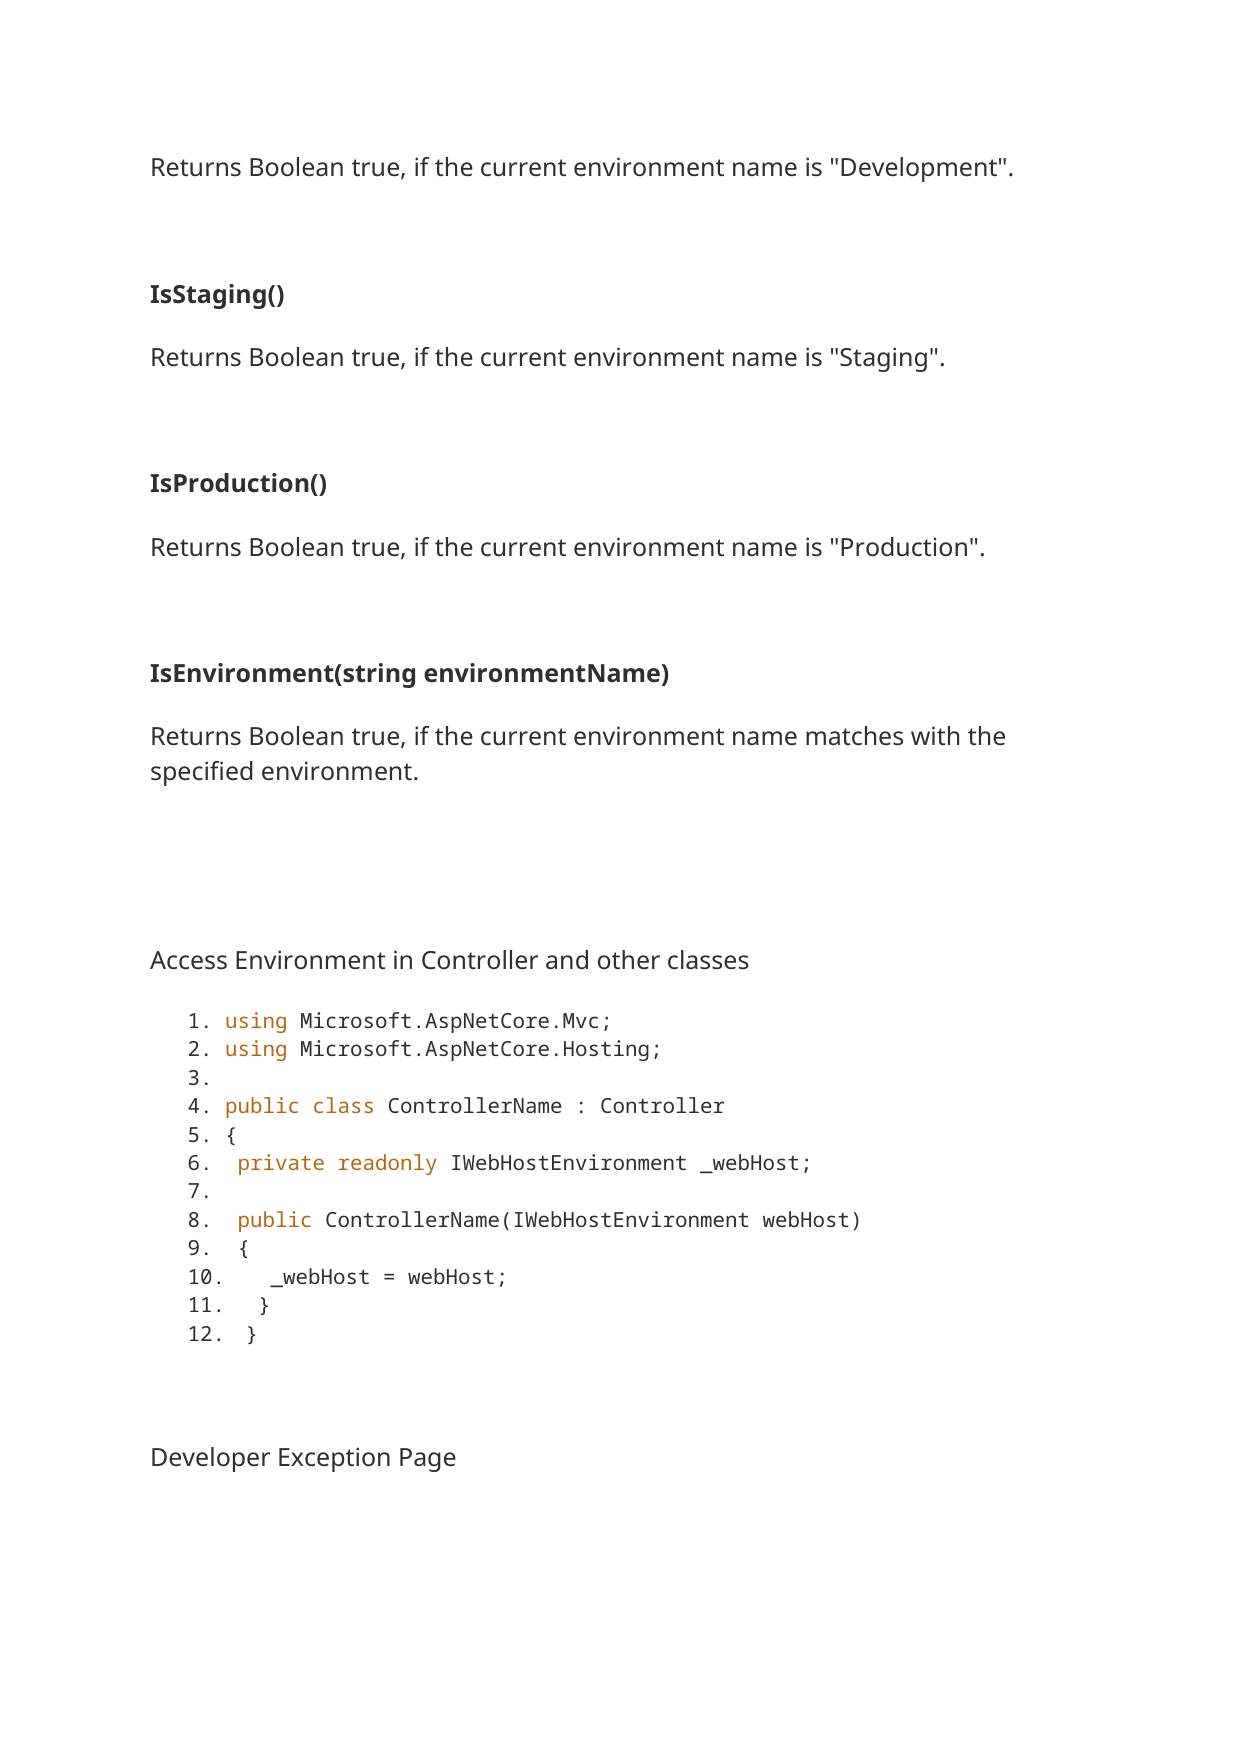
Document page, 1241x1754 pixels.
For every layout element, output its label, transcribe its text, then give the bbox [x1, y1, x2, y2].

text IsProduction() [150, 466, 1090, 500]
list } [187, 1319, 1090, 1347]
text Returns Boolean true, if the current environment name is "Development". [150, 150, 1090, 184]
text Returns Boolean true, if the current environment name is "Production". [150, 529, 1090, 563]
list _webHost = webHost; [187, 1262, 1090, 1290]
list { [187, 1233, 1090, 1262]
text Access Environment in Controller and other classes [150, 943, 1090, 977]
list private readonly IWebHostEnvironment _webHost; [187, 1148, 1090, 1177]
text Developer Exception Page [150, 1440, 1090, 1474]
text Returns Boolean true, if the current environment name is "Staging". [150, 340, 1090, 374]
list public class ControllerName : Controller [187, 1091, 1090, 1120]
text IsEnvironment(string environmentName) [150, 656, 1090, 690]
list using Microsoft.AspNetCore.Mvc; [187, 1006, 1090, 1034]
list using Microsoft.AspNetCore.Hosting; [187, 1034, 1090, 1063]
text IsStaging() [150, 276, 1090, 311]
list { [187, 1120, 1090, 1148]
list } [187, 1290, 1090, 1319]
text Returns Boolean true, if the current environment name matches with the specified environment. [150, 719, 1090, 787]
list public ControllerName(IWebHostEnvironment webHost) [187, 1205, 1090, 1233]
